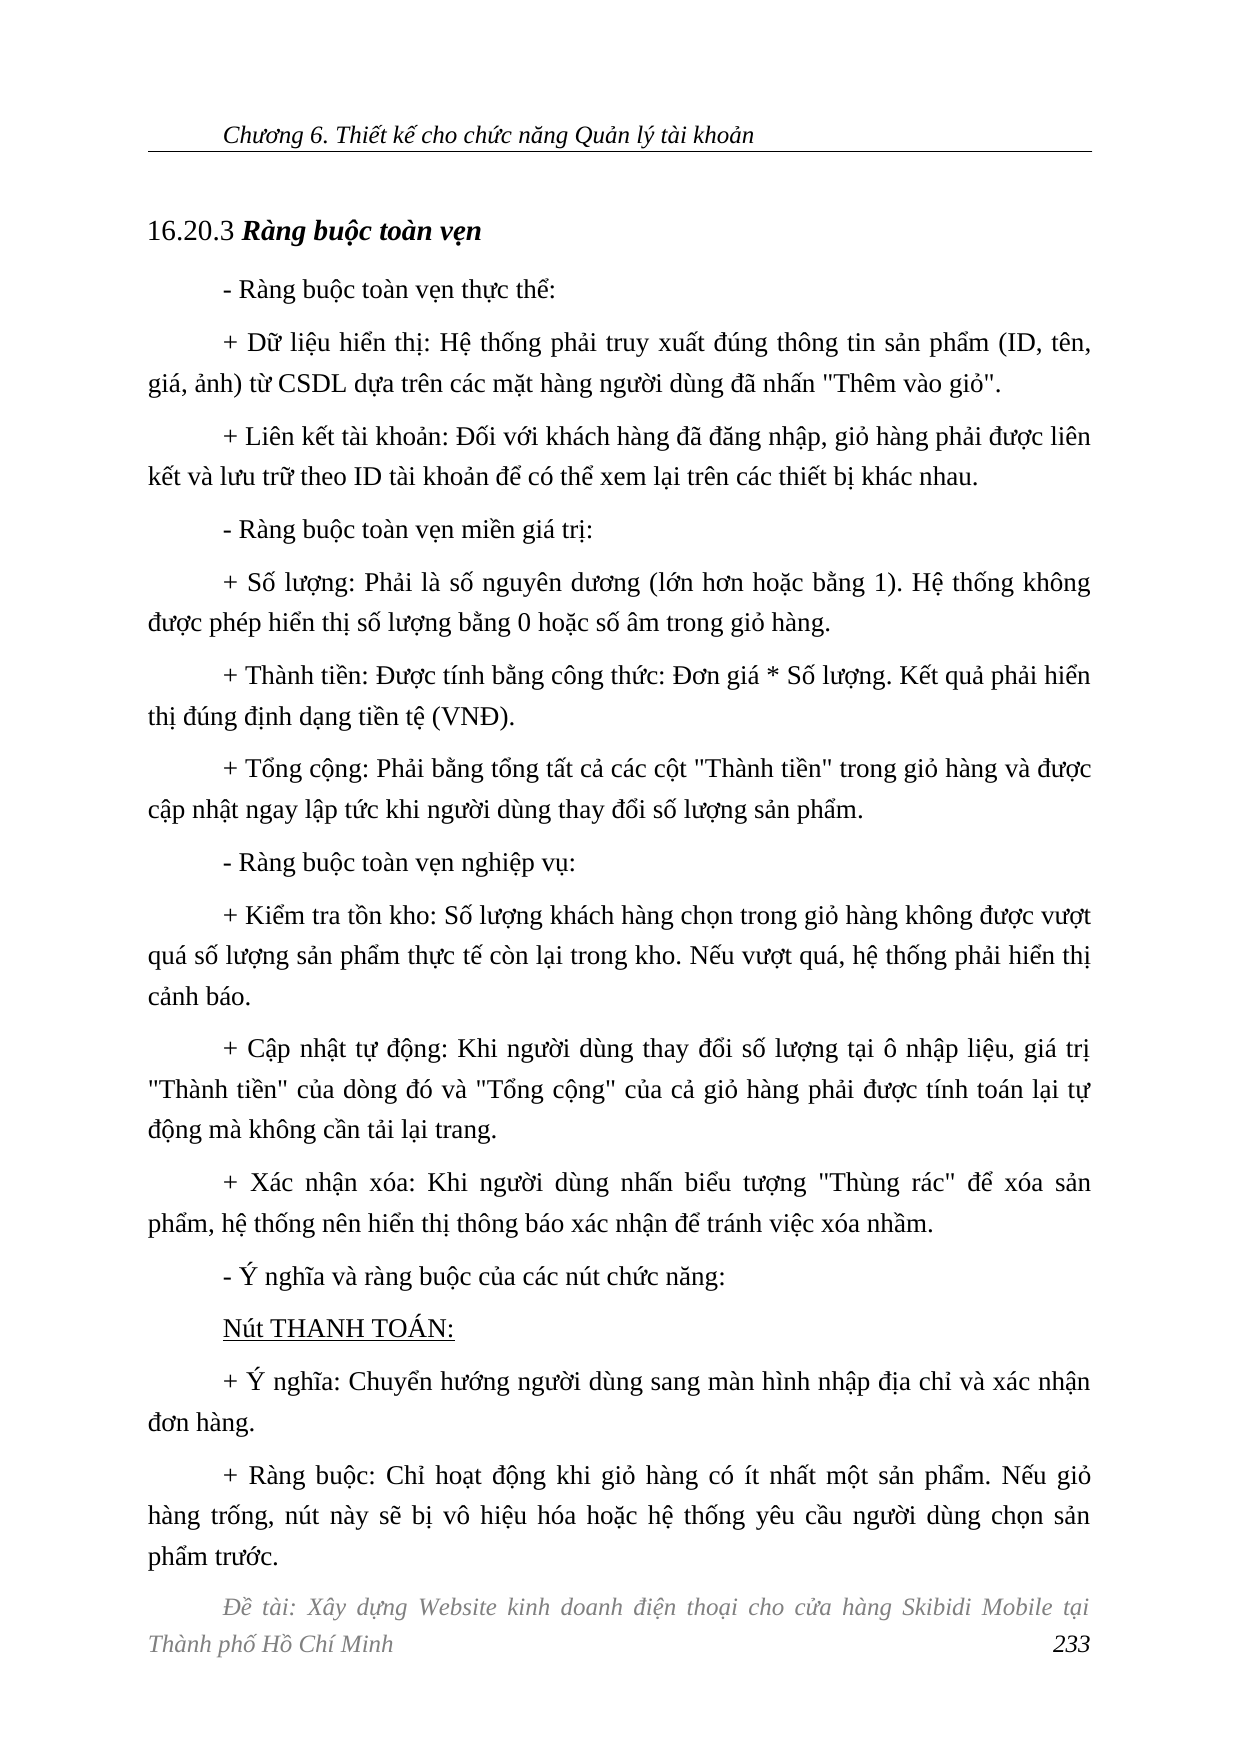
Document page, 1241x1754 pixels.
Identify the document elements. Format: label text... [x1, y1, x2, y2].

text + Kiểm tra tồn kho: Số lượng khách hàng chọn trong giỏ hàng không được vượt quá số lượng sản phẩm thực tế còn lại trong kho. Nếu vượt quá, hệ thống phải hiển thị cảnh báo. [148, 899, 1092, 1011]
text + Ràng buộc: Chỉ hoạt động khi giỏ hàng có ít nhất một sản phẩm. Nếu giỏ hàng trống, nút này sẽ bị vô hiệu hóa hoặc hệ thống yêu cầu người dùng chọn sản phẩm trước. [148, 1459, 1092, 1571]
text - Ràng buộc toàn vẹn thực thể: [148, 273, 1092, 304]
text + Thành tiền: Được tính bằng công thức: Đơn giá * Số lượng. Kết quả phải hiển thị đúng định dạng tiền tệ (VNĐ). [148, 659, 1092, 731]
text - Ràng buộc toàn vẹn nghiệp vụ: [148, 846, 1092, 877]
text + Cập nhật tự động: Khi người dùng thay đổi số lượng tại ô nhập liệu, giá trị "Thành tiền" của dòng đó và "Tổng cộng" của cả giỏ hàng phải được tính toán lại tự động mà không cần tải lại trang. [148, 1033, 1092, 1144]
text + Dữ liệu hiển thị: Hệ thống phải truy xuất đúng thông tin sản phẩm (ID, tên, giá, ảnh) từ CSDL dựa trên các mặt hàng người dùng đã nhấn "Thêm vào giỏ". [148, 326, 1092, 398]
text + Liên kết tài khoản: Đối với khách hàng đã đăng nhập, giỏ hàng phải được liên kết và lưu trữ theo ID tài khoản để có thể xem lại trên các thiết bị khác nhau. [148, 420, 1092, 491]
text + Số lượng: Phải là số nguyên dương (lớn hơn hoặc bằng 1). Hệ thống không được phép hiển thị số lượng bằng 0 hoặc số âm trong giỏ hàng. [148, 566, 1092, 637]
text Nút THANH TOÁN: [148, 1313, 1092, 1344]
subtitle Ràng buộc toàn vẹn [147, 207, 1092, 248]
text + Ý nghĩa: Chuyển hướng người dùng sang màn hình nhập địa chỉ và xác nhận đơn hàng. [148, 1366, 1092, 1437]
text + Tổng cộng: Phải bằng tổng tất cả các cột "Thành tiền" trong giỏ hàng và được cập nhật ngay lập tức khi người dùng thay đổi số lượng sản phẩm. [148, 753, 1092, 824]
text + Xác nhận xóa: Khi người dùng nhấn biểu tượng "Thùng rác" để xóa sản phẩm, hệ thống nên hiển thị thông báo xác nhận để tránh việc xóa nhầm. [148, 1166, 1092, 1238]
text - Ràng buộc toàn vẹn miền giá trị: [148, 513, 1092, 544]
text - Ý nghĩa và ràng buộc của các nút chức năng: [148, 1260, 1092, 1291]
